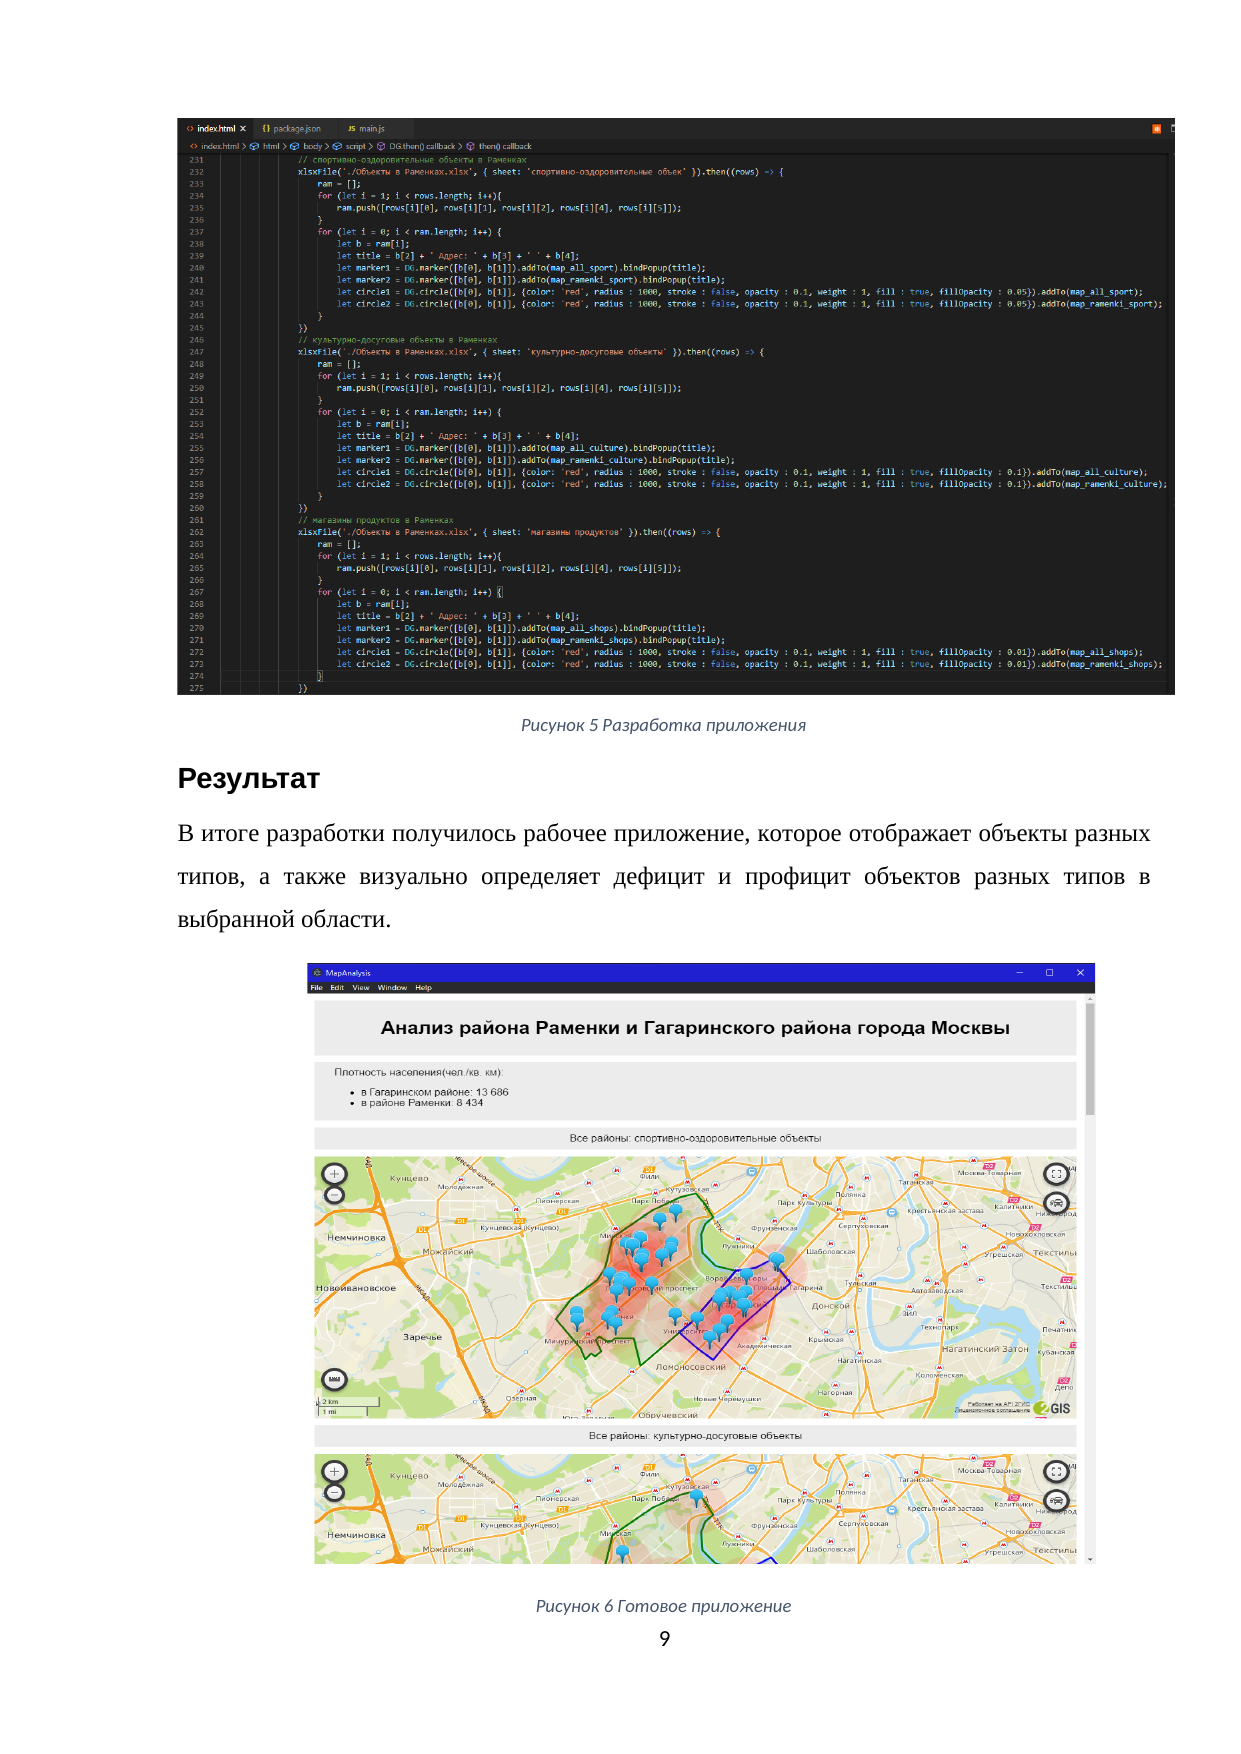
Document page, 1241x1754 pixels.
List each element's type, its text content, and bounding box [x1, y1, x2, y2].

text Рисунок 6 Готовое приложение [177, 1594, 1152, 1617]
text Рисунок 5 Разработка приложения [177, 713, 1152, 736]
picture [307, 963, 1096, 1564]
picture [177, 118, 1175, 695]
subtitle Результат [177, 761, 1152, 794]
text В итоге разработки получилось рабочее приложение, которое отображает объекты разных типов, а также визуально определяет дефицит и профицит объектов разных типов в выбранной области. [177, 818, 1152, 933]
